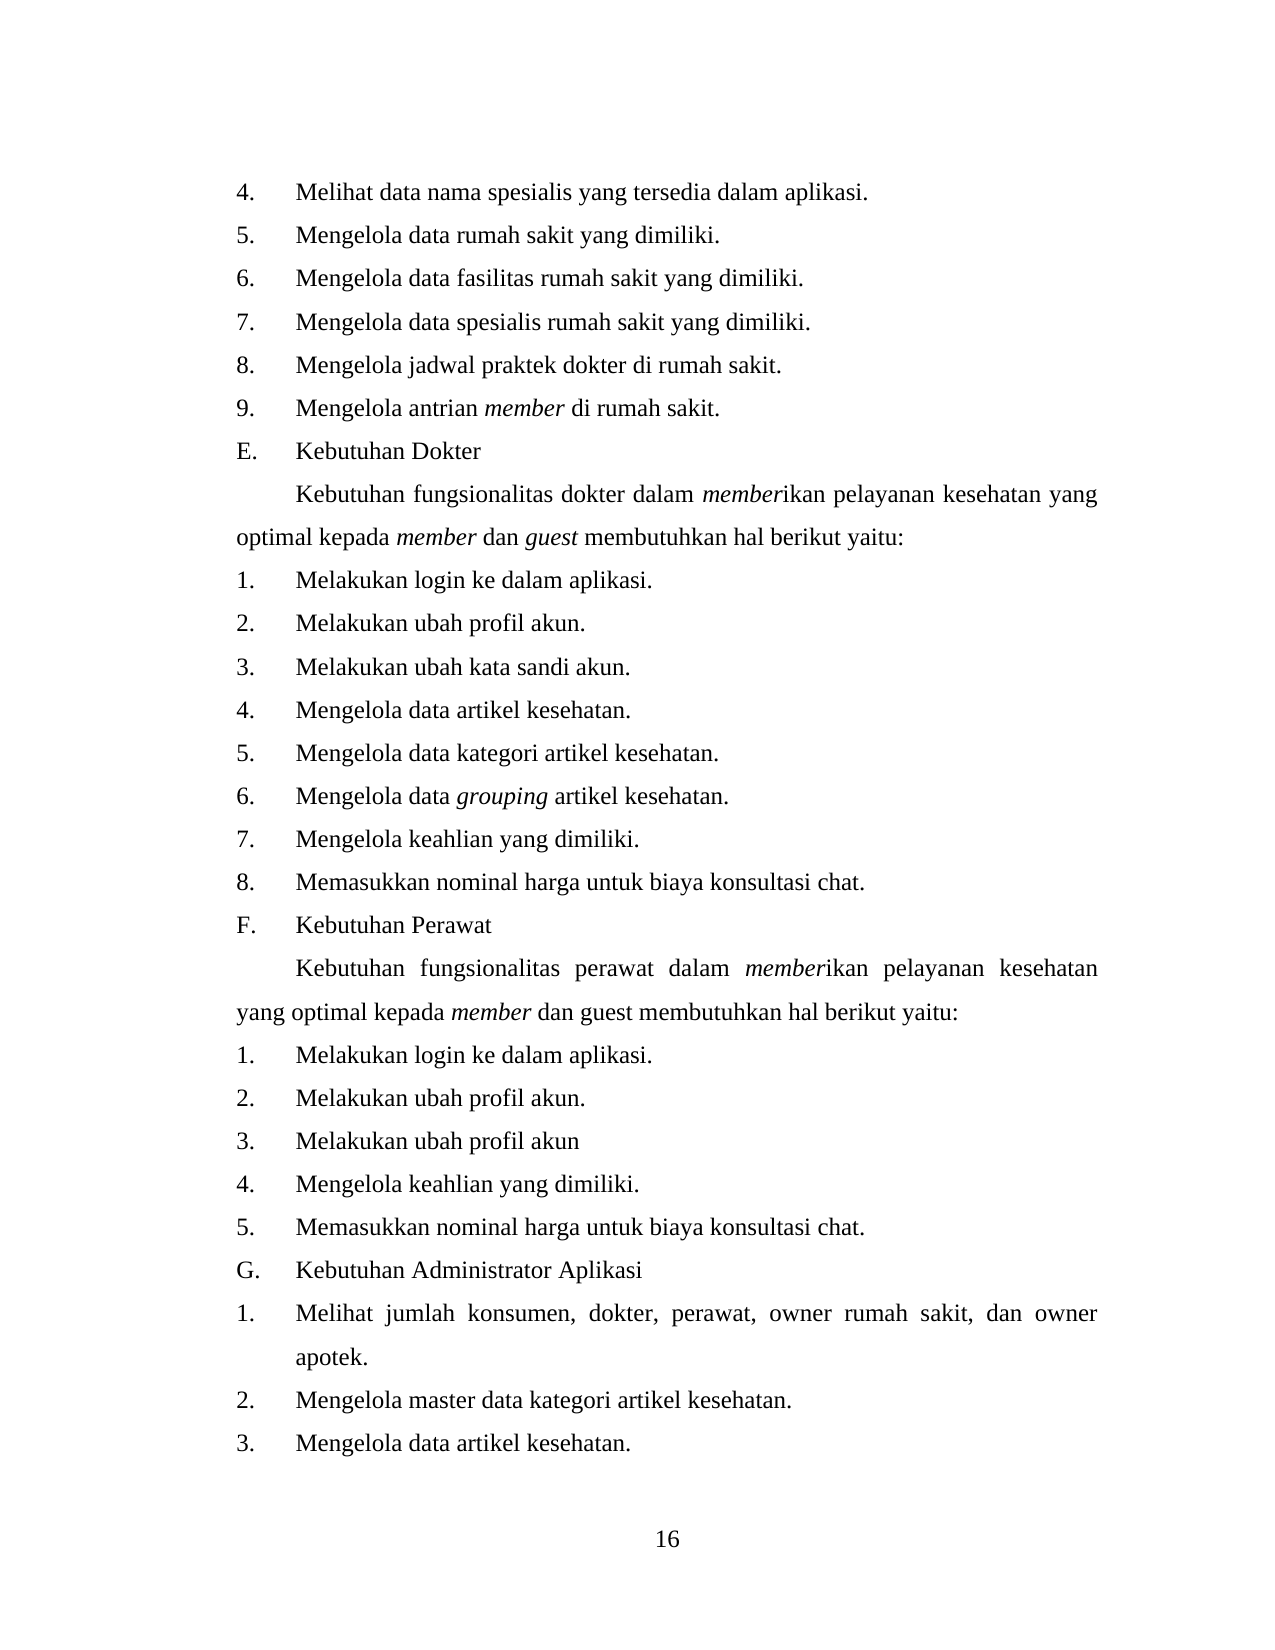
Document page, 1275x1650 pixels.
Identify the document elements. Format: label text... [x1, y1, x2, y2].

list Memasukkan nominal harga untuk biaya konsultasi chat. [236, 867, 1098, 896]
list Memasukkan nominal harga untuk biaya konsultasi chat. [236, 1212, 1098, 1241]
list Mengelola keahlian yang dimiliki. [236, 1169, 1098, 1198]
list Kebutuhan fungsionalitas dokter dalam memberikan pelayanan kesehatan yang optimal kepada member dan guest membutuhkan hal berikut yaitu: [236, 479, 1098, 551]
list Mengelola data rumah sakit yang dimiliki. [236, 220, 1098, 249]
list Kebutuhan Administrator Aplikasi [236, 1255, 1098, 1284]
list Mengelola data kategori artikel kesehatan. [236, 738, 1098, 767]
list Kebutuhan fungsionalitas perawat dalam memberikan pelayanan kesehatan yang optimal kepada member dan guest membutuhkan hal berikut yaitu: [236, 953, 1098, 1025]
list Melakukan ubah profil akun. [236, 608, 1098, 637]
list Melakukan ubah kata sandi akun. [236, 652, 1098, 680]
list Kebutuhan Dokter [236, 436, 1098, 465]
list Melakukan ubah profil akun. [236, 1083, 1098, 1112]
list Mengelola antrian member di rumah sakit. [236, 393, 1098, 422]
list Mengelola jadwal praktek dokter di rumah sakit. [236, 350, 1098, 378]
list Mengelola data artikel kesehatan. [236, 695, 1098, 723]
list Kebutuhan Perawat [236, 910, 1098, 939]
list Melakukan login ke dalam aplikasi. [236, 1040, 1098, 1068]
list Melihat data nama spesialis yang tersedia dalam aplikasi. [236, 177, 1098, 206]
list Mengelola data spesialis rumah sakit yang dimiliki. [236, 307, 1098, 335]
list Melihat jumlah konsumen, dokter, perawat, owner rumah sakit, dan owner apotek. [236, 1298, 1098, 1370]
list Mengelola master data kategori artikel kesehatan. [236, 1385, 1098, 1413]
list Melakukan ubah profil akun [236, 1126, 1098, 1155]
list Mengelola keahlian yang dimiliki. [236, 824, 1098, 853]
list Melakukan login ke dalam aplikasi. [236, 565, 1098, 594]
list Mengelola data artikel kesehatan. [236, 1428, 1098, 1457]
list Mengelola data grouping artikel kesehatan. [236, 781, 1098, 810]
list Mengelola data fasilitas rumah sakit yang dimiliki. [236, 263, 1098, 292]
